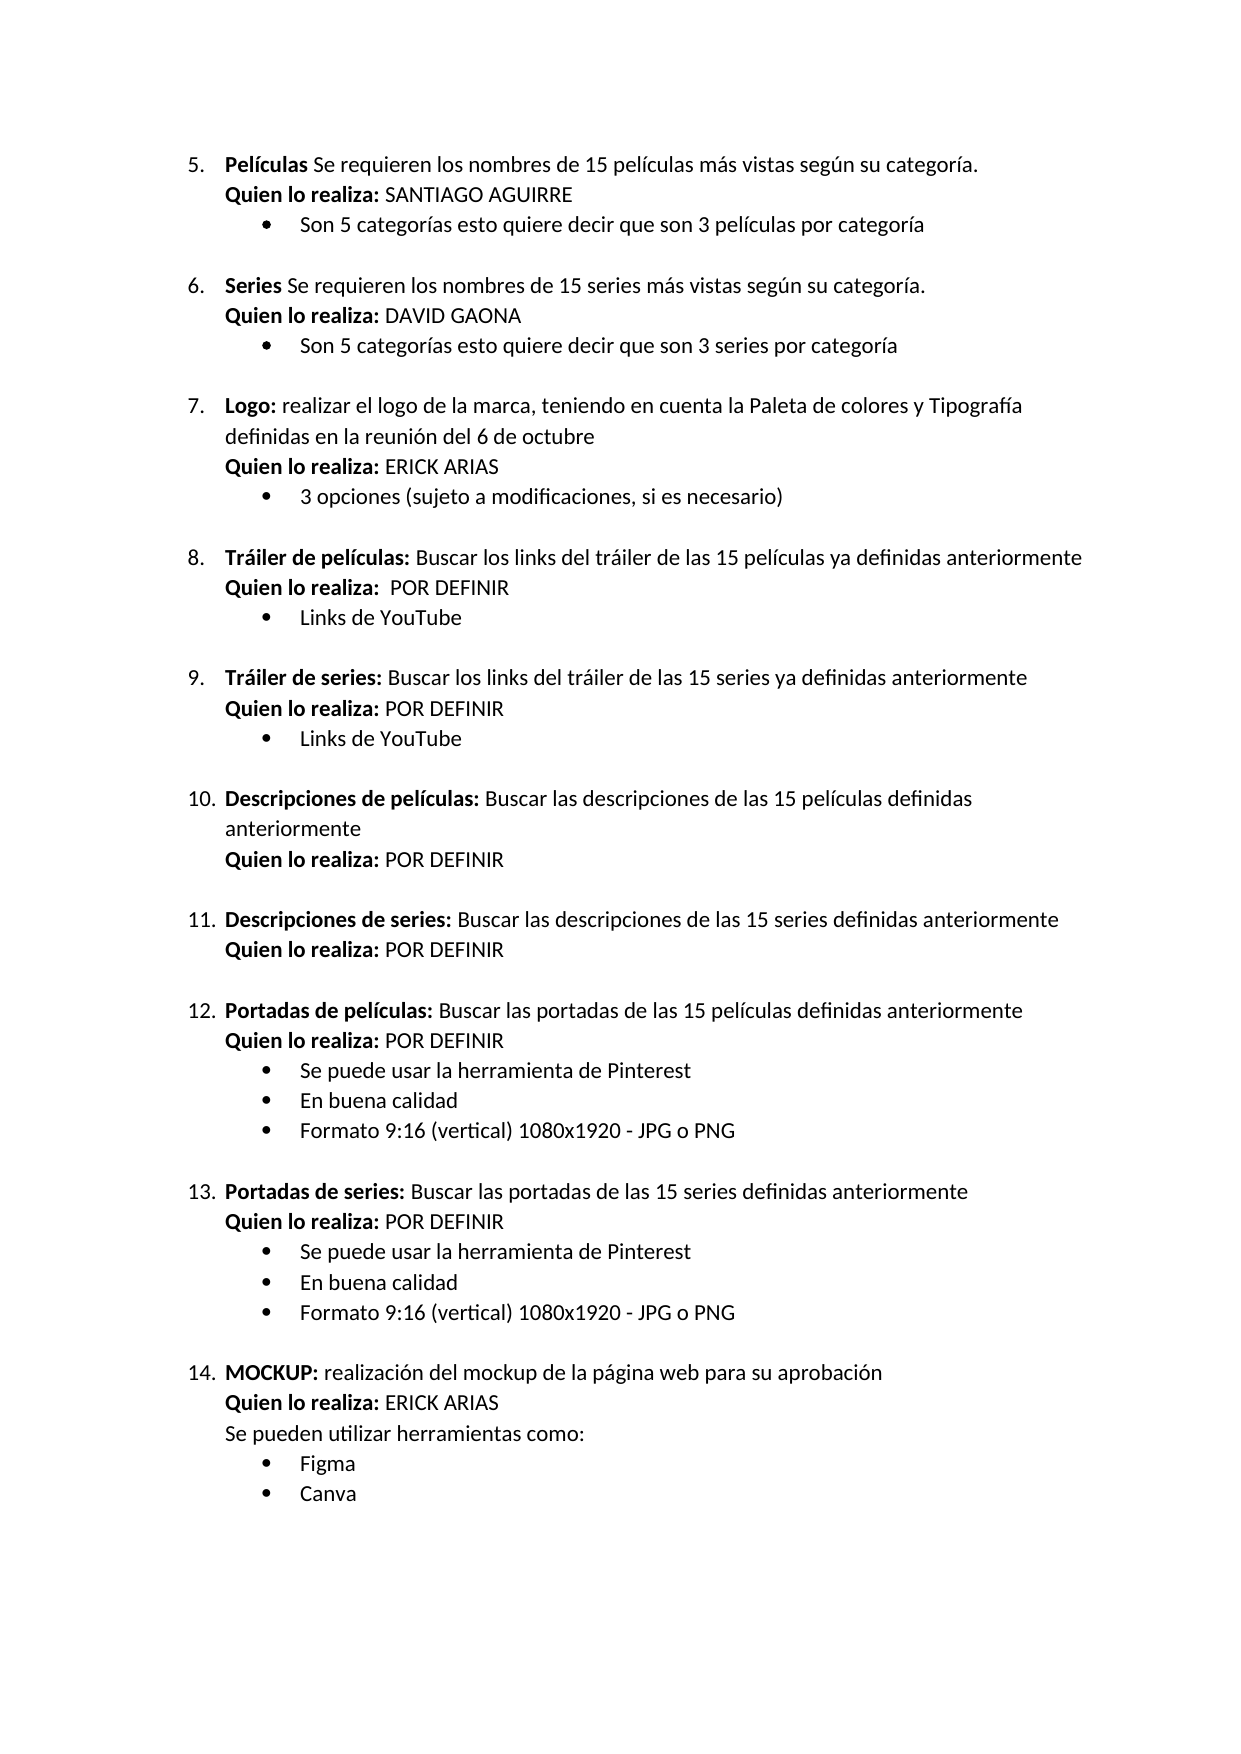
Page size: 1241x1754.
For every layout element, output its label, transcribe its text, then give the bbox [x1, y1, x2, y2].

list Se pueden utilizar herramientas como: [225, 1419, 1090, 1447]
list Links de YouTube [262, 603, 1090, 631]
list Portadas de series: Buscar las portadas de las 15 series definidas anteriormente [187, 1177, 1090, 1205]
list MOCKUP: realización del mockup de la página web para su aprobación [187, 1358, 1090, 1386]
list Quien lo realiza: POR DEFINIR [225, 1026, 1090, 1054]
list Canva [262, 1479, 1090, 1507]
list Tráiler de películas: Buscar los links del tráiler de las 15 películas ya definidas anteriormente [187, 543, 1090, 571]
list Películas Se requieren los nombres de 15 películas más vistas según su categoría. [187, 150, 1090, 178]
list Figma [262, 1449, 1090, 1477]
list Descripciones de series: Buscar las descripciones de las 15 series definidas anteriormente [187, 905, 1090, 933]
list Quien lo realiza: SANTIAGO AGUIRRE [225, 180, 1090, 208]
list Quien lo realiza: DAVID GAONA [225, 301, 1090, 329]
list Logo: realizar el logo de la marca, teniendo en cuenta la Paleta de colores y Tipografía definidas en la reunión del 6 de octubre [187, 392, 1090, 450]
list Quien lo realiza: ERICK ARIAS [225, 1388, 1090, 1417]
list Links de YouTube [262, 724, 1090, 752]
list 3 opciones (sujeto a modificaciones, si es necesario) [262, 482, 1090, 510]
list Portadas de películas: Buscar las portadas de las 15 películas definidas anteriormente [187, 996, 1090, 1024]
list Descripciones de películas: Buscar las descripciones de las 15 películas definidas anteriormente [187, 784, 1090, 843]
list Tráiler de series: Buscar los links del tráiler de las 15 series ya definidas anteriormente [187, 663, 1090, 692]
list Quien lo realiza: POR DEFINIR [225, 845, 1090, 873]
list En buena calidad [262, 1086, 1090, 1114]
list Son 5 categorías esto quiere decir que son 3 series por categoría [262, 331, 1090, 359]
list Quien lo realiza: POR DEFINIR [225, 694, 1090, 722]
list Quien lo realiza: POR DEFINIR [225, 573, 1090, 601]
list En buena calidad [262, 1268, 1090, 1296]
list Formato 9:16 (vertical) 1080x1920 - JPG o PNG [262, 1117, 1090, 1145]
list Quien lo realiza: POR DEFINIR [225, 1207, 1090, 1235]
list Quien lo realiza: POR DEFINIR [225, 935, 1090, 963]
list Series Se requieren los nombres de 15 series más vistas según su categoría. [187, 271, 1090, 299]
list Formato 9:16 (vertical) 1080x1920 - JPG o PNG [262, 1298, 1090, 1326]
list Son 5 categorías esto quiere decir que son 3 películas por categoría [262, 210, 1090, 238]
list Quien lo realiza: ERICK ARIAS [225, 452, 1090, 480]
list Se puede usar la herramienta de Pinterest [262, 1237, 1090, 1266]
list Se puede usar la herramienta de Pinterest [262, 1056, 1090, 1084]
